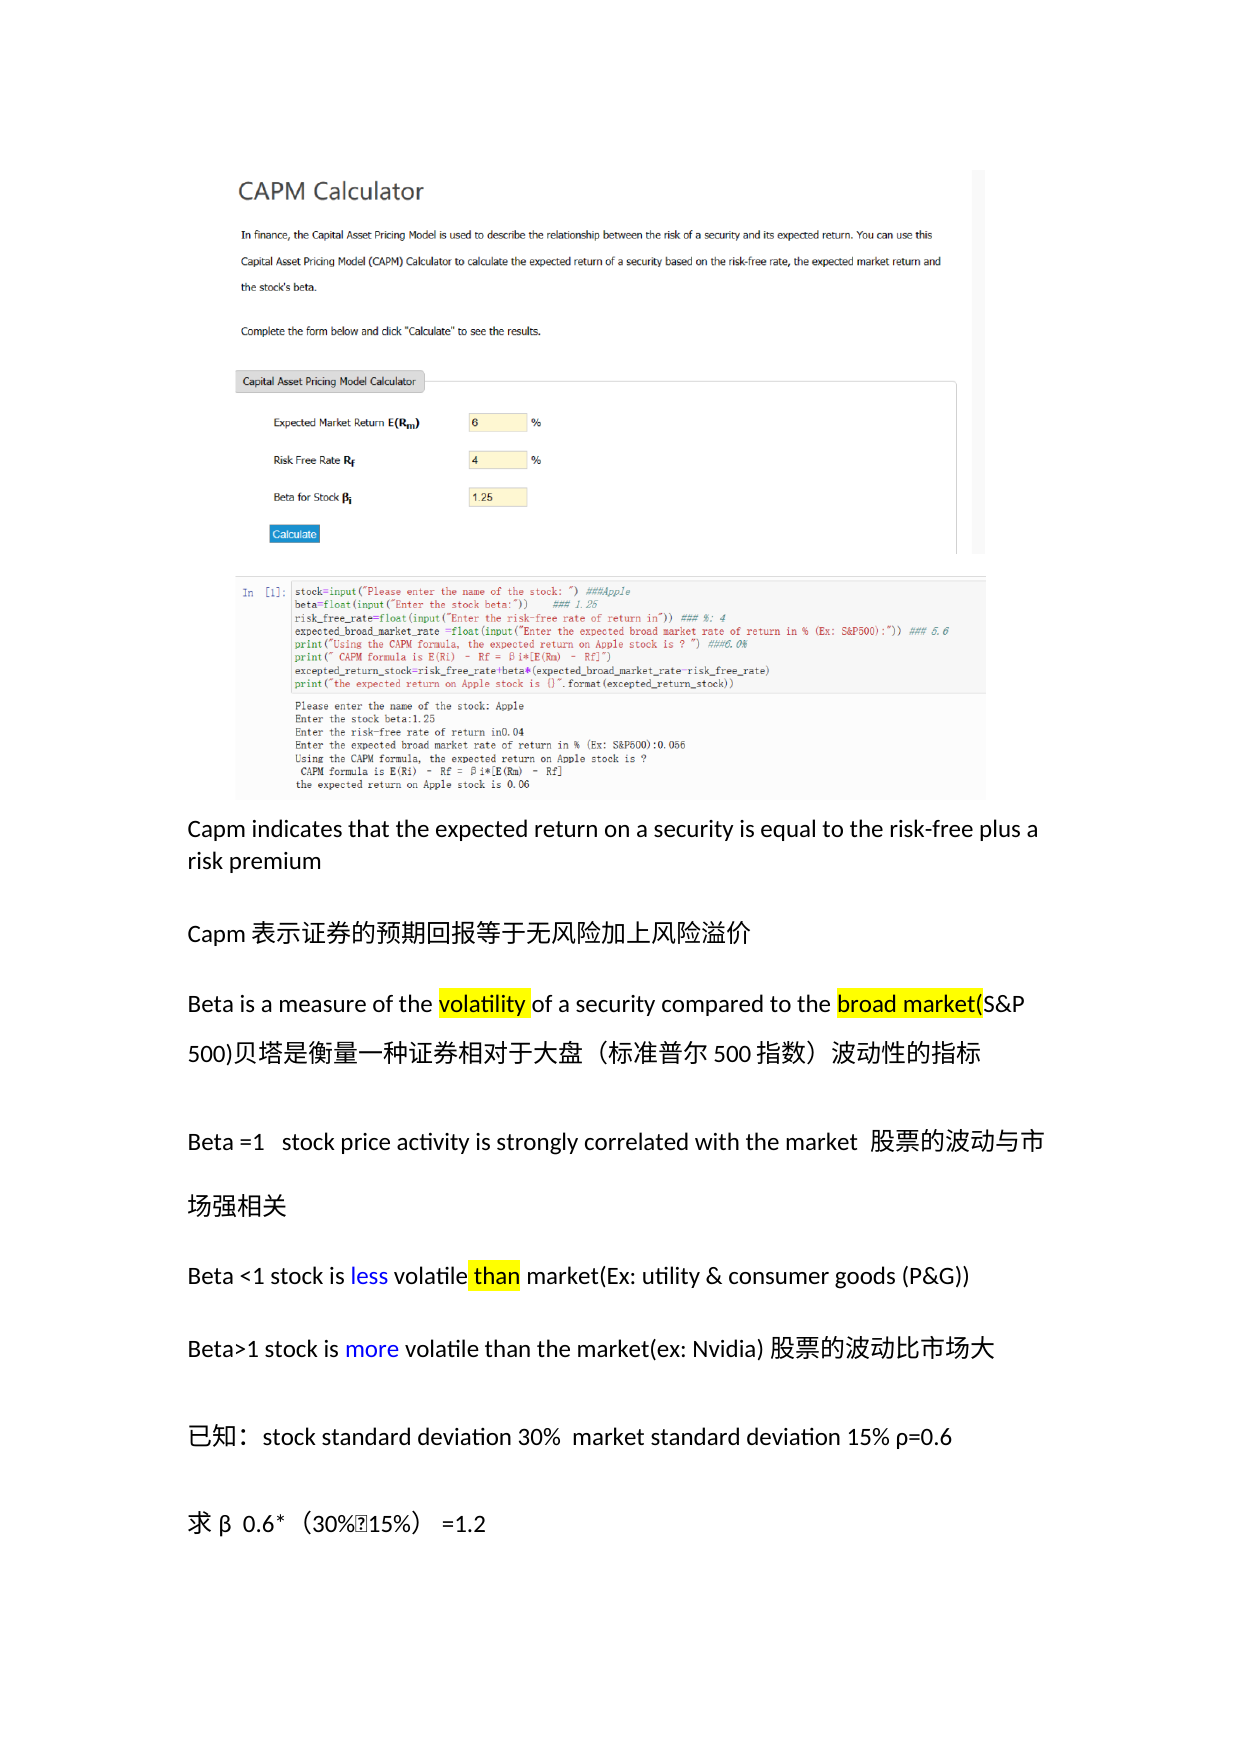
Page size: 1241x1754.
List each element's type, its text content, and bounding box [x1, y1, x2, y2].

text Beta =1 stock price activity is strongly correlated with the market 股票的波动与市场强相关 [187, 1107, 1053, 1237]
text Beta>1 stock is more volatile than the market(ex: Nvidia) 股票的波动比市场大 [187, 1314, 1053, 1379]
picture [187, 170, 1052, 804]
text Capm表示证券的预期回报等于无风险加上风险溢价 [187, 899, 1053, 964]
text Beta <1 stock is less volatile than market(Ex: utility & consumer goods (P&G)) [187, 1259, 1053, 1292]
text Capm indicates that the expected return on a security is equal to the risk-free plus a risk premium [187, 812, 1053, 877]
text 求 β 0.6*（30%➗15%） =1.2 [187, 1489, 1053, 1554]
text 已知：stock standard deviation 30% market standard deviation 15% ρ=0.6 [187, 1402, 1053, 1467]
text Beta is a measure of the volatility of a security compared to the broad market(S&P 500)贝塔是衡量一种证券相对于大盘（标准普尔500指数）波动性的指标 [187, 987, 1053, 1084]
